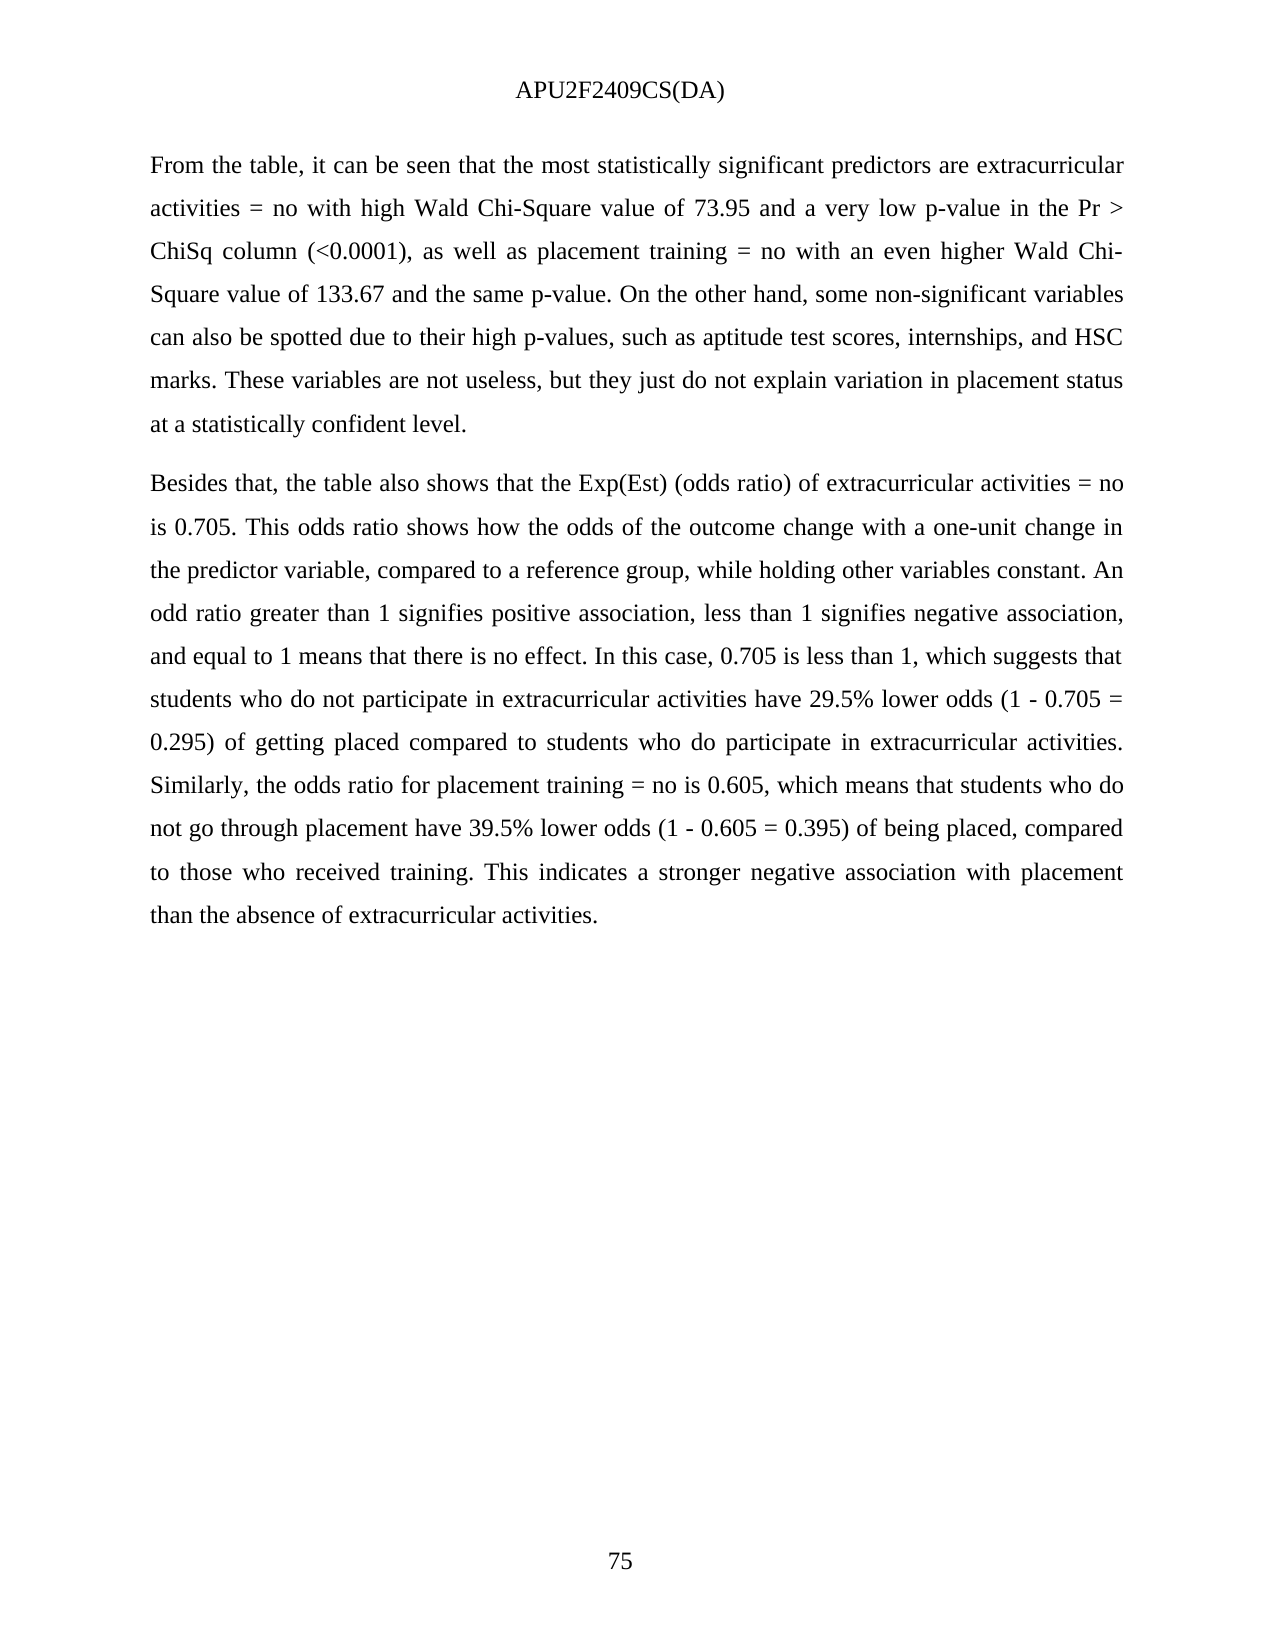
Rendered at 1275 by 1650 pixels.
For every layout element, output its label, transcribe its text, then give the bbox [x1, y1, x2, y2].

text From the table, it can be seen that the most statistically significant predictors are extracurricular activities = no with high Wald Chi-Square value of 73.95 and a very low p-value in the Pr > ChiSq column (<0.0001), as well as placement training = no with an even higher Wald Chi-Square value of 133.67 and the same p-value. On the other hand, some non-significant variables can also be spotted due to their high p-values, such as aptitude test scores, internships, and HSC marks. These variables are not useless, but they just do not explain variation in placement status at a statistically confident level. [150, 150, 1125, 437]
text Besides that, the table also shows that the Exp(Est) (odds ratio) of extracurricular activities = no is 0.705. This odds ratio shows how the odds of the outcome change with a one-unit change in the predictor variable, compared to a reference group, while holding other variables constant. An odd ratio greater than 1 signifies positive association, less than 1 signifies negative association, and equal to 1 means that there is no effect. In this case, 0.705 is less than 1, which suggests that students who do not participate in extracurricular activities have 29.5% lower odds (1 - 0.705 = 0.295) of getting placed compared to students who do participate in extracurricular activities. Similarly, the odds ratio for placement training = no is 0.605, which means that students who do not go through placement have 39.5% lower odds (1 - 0.605 = 0.395) of being placed, compared to those who received training. This indicates a stronger negative association with placement than the absence of extracurricular activities. [150, 468, 1125, 928]
